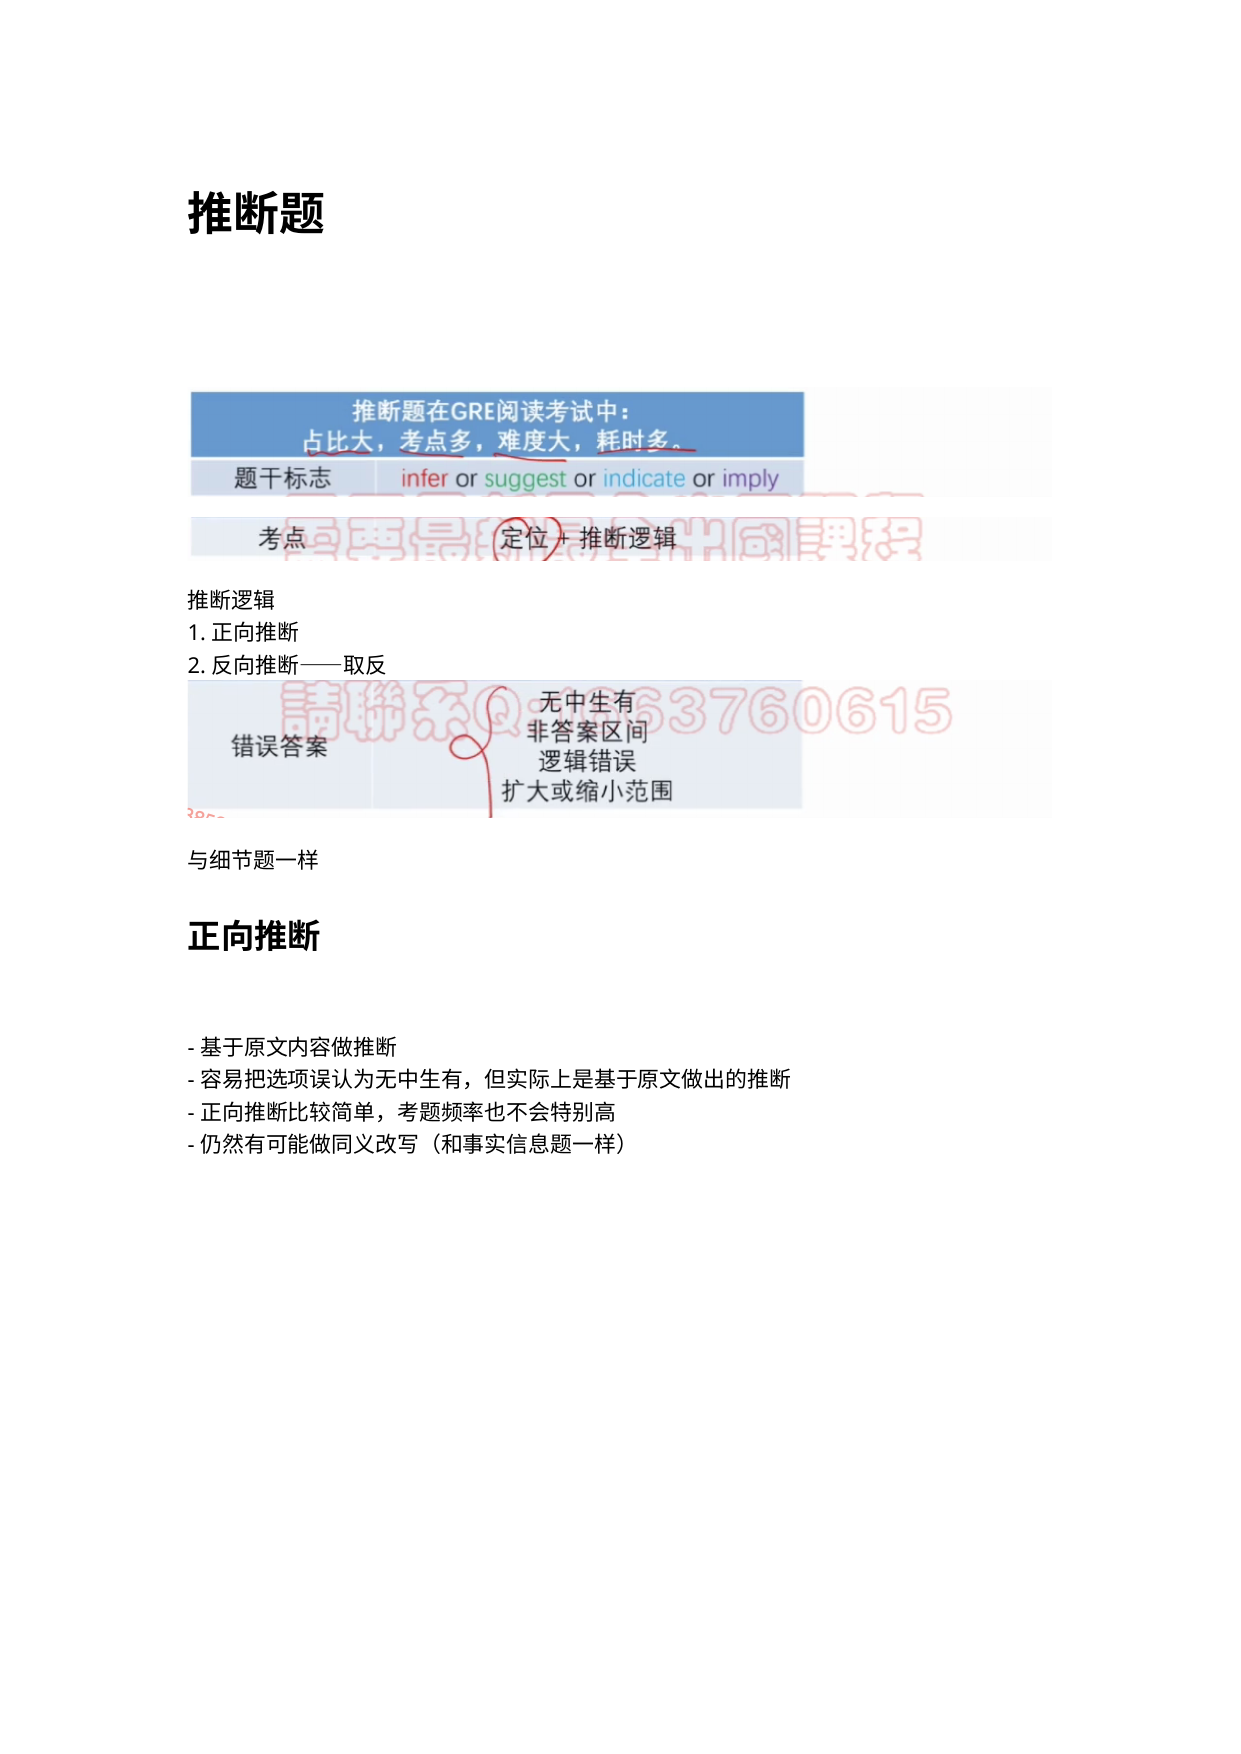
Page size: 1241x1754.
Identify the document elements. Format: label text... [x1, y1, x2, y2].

text - 正向推断比较简单，考题频率也不会特别高 [187, 1094, 1053, 1127]
subtitle 正向推断 [187, 902, 1053, 967]
subtitle 推断题 [187, 162, 1053, 259]
picture [187, 517, 1053, 561]
text 1. 正向推断 [187, 615, 1053, 647]
picture [187, 387, 1053, 497]
text 与细节题一样 [187, 842, 1053, 875]
text - 基于原文内容做推断 [187, 1029, 1053, 1062]
text - 仍然有可能做同义改写（和事实信息题一样） [187, 1127, 1053, 1159]
text 2. 反向推断——取反 [187, 647, 1053, 680]
text - 容易把选项误认为无中生有，但实际上是基于原文做出的推断 [187, 1062, 1053, 1094]
picture [187, 680, 1053, 818]
text 推断逻辑 [187, 582, 1053, 615]
